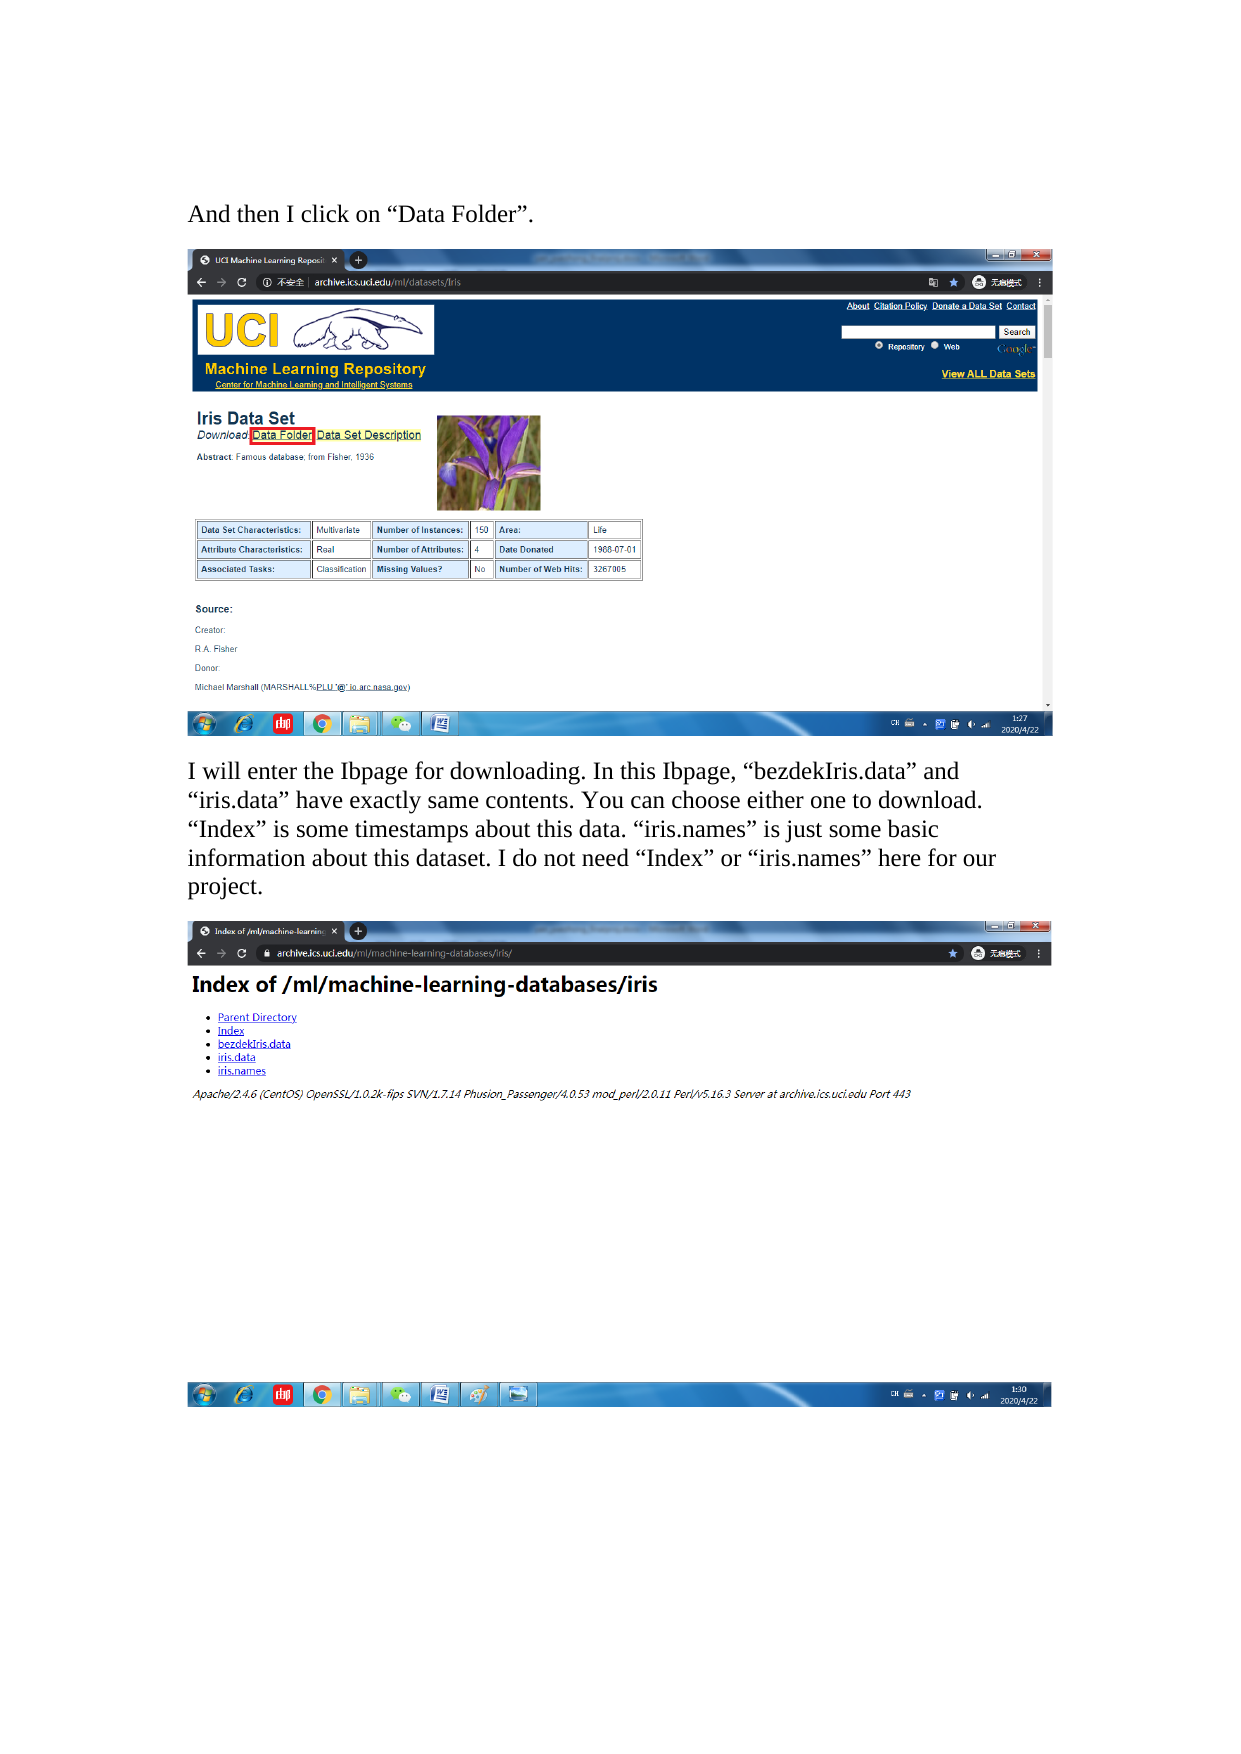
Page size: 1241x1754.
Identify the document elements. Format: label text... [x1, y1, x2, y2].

text And then I click on “Data Folder”. [187, 199, 1053, 228]
picture [187, 249, 1053, 736]
text I will enter the Ibpage for downloading. In this Ibpage, “bezdekIris.data” and “iris.data” have exactly same contents. You can choose either one to download. “Index” is some timestamps about this data. “iris.names” is just some basic information about this dataset. I do not need “Index” or “iris.names” here for our project. [187, 756, 1053, 900]
picture [187, 921, 1052, 1407]
